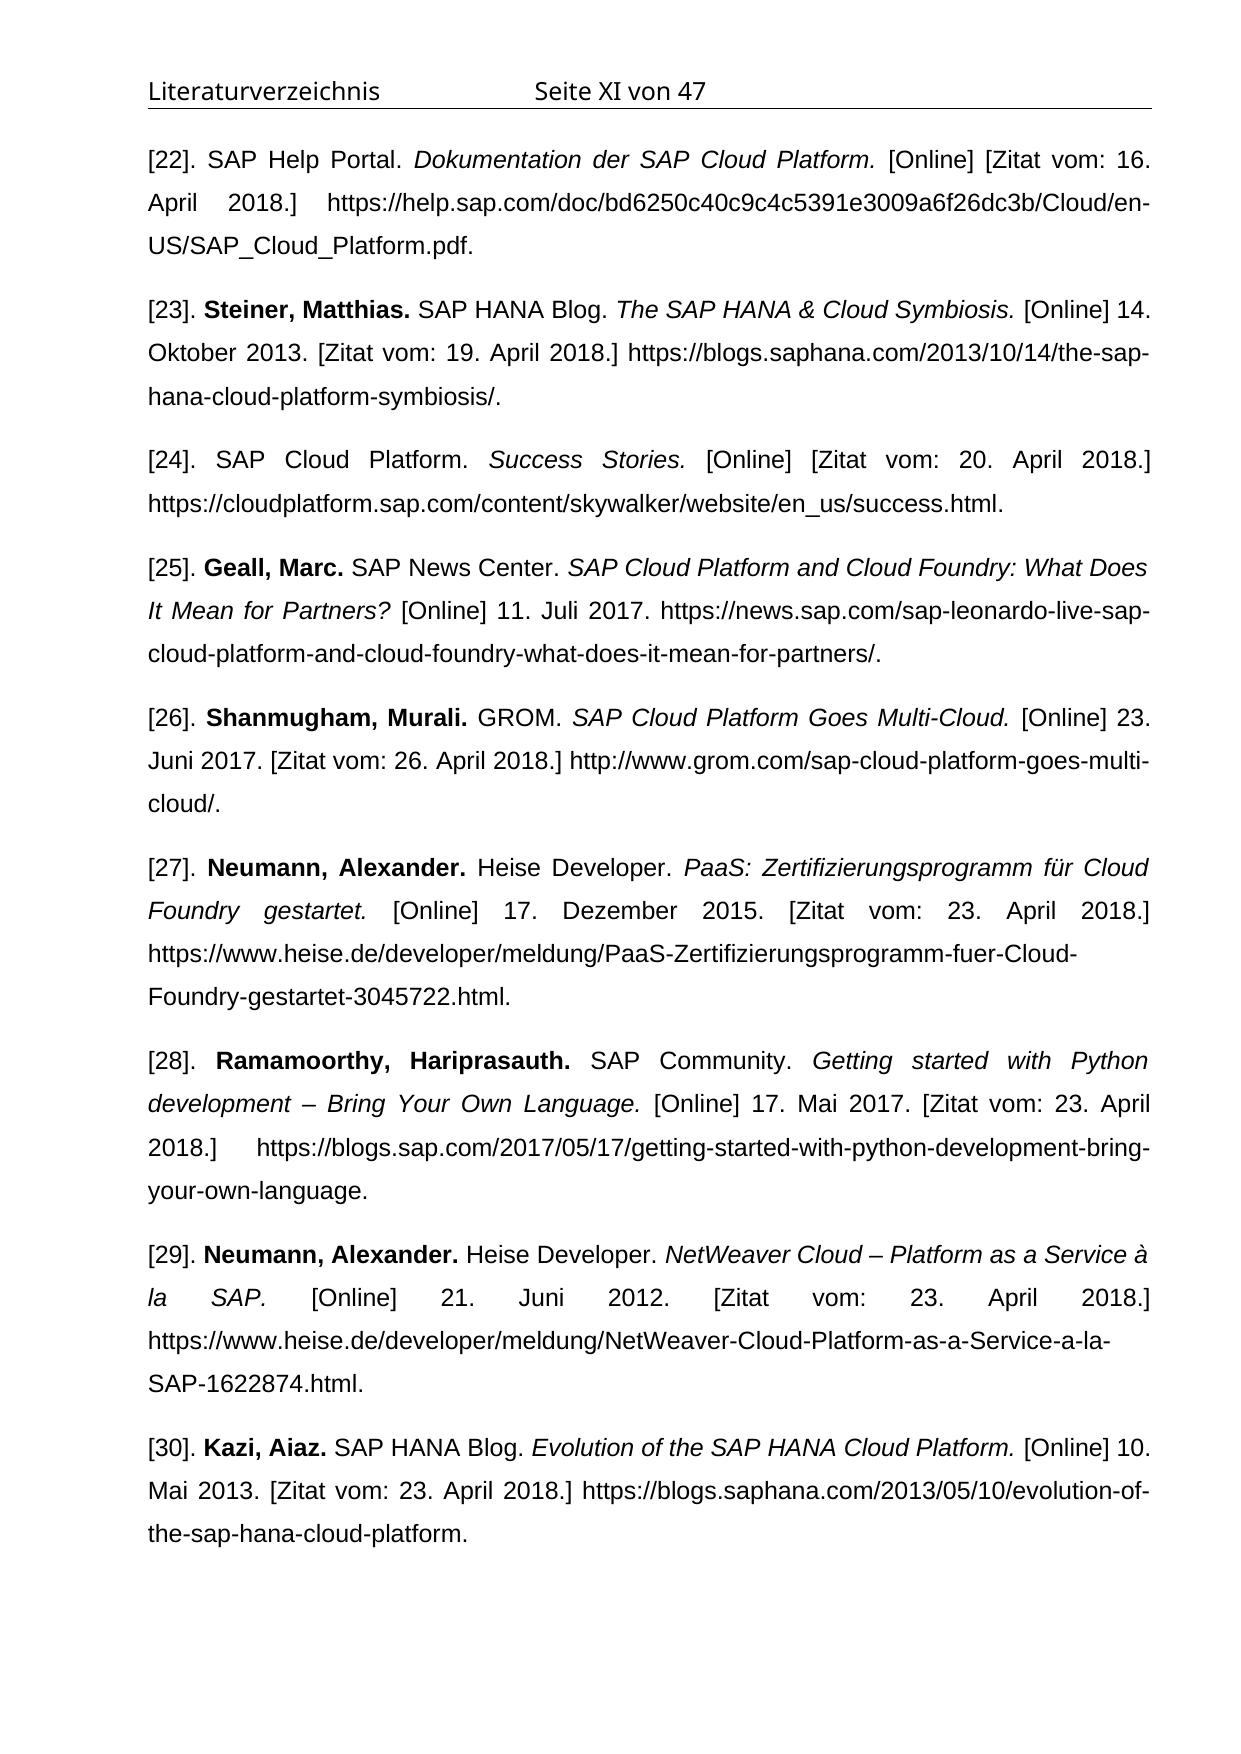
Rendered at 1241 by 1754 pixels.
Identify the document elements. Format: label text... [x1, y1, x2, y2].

text [24]. SAP Cloud Platform. Success Stories. [Online] [Zitat vom: 20. April 2018.] https://cloudplatform.sap.com/content/skywalker/website/en_us/success.html. [148, 446, 1152, 517]
text [23]. Steiner, Matthias. SAP HANA Blog. The SAP HANA & Cloud Symbiosis. [Online] 14. Oktober 2013. [Zitat vom: 19. April 2018.] https://blogs.saphana.com/2013/10/14/the-sap-hana-cloud-platform-symbiosis/. [148, 295, 1152, 410]
text [25]. Geall, Marc. SAP News Center. SAP Cloud Platform and Cloud Foundry: What Does It Mean for Partners? [Online] 11. Juli 2017. https://news.sap.com/sap-leonardo-live-sap-cloud-platform-and-cloud-foundry-what-does-it-mean-for-partners/. [148, 553, 1152, 668]
text [28]. Ramamoorthy, Hariprasauth. SAP Community. Getting started with Python development – Bring Your Own Language. [Online] 17. Mai 2017. [Zitat vom: 23. April 2018.] https://blogs.sap.com/2017/05/17/getting-started-with-python-development-bring-your-own-language. [148, 1046, 1152, 1204]
text [26]. Shanmugham, Murali. GROM. SAP Cloud Platform Goes Multi-Cloud. [Online] 23. Juni 2017. [Zitat vom: 26. April 2018.] http://www.grom.com/sap-cloud-platform-goes-multi-cloud/. [148, 703, 1152, 818]
text [22]. SAP Help Portal. Dokumentation der SAP Cloud Platform. [Online] [Zitat vom: 16. April 2018.] https://help.sap.com/doc/bd6250c40c9c4c5391e3009a6f26dc3b/Cloud/en-US/SAP_Cloud_Platform.pdf. [148, 145, 1152, 260]
text [27]. Neumann, Alexander. Heise Developer. PaaS: Zertifizierungsprogramm für Cloud Foundry gestartet. [Online] 17. Dezember 2015. [Zitat vom: 23. April 2018.] https://www.heise.de/developer/meldung/PaaS-Zertifizierungsprogramm-fuer-Cloud-Foundry-gestartet-3045722.html. [148, 853, 1152, 1011]
text [29]. Neumann, Alexander. Heise Developer. NetWeaver Cloud – Platform as a Service à la SAP. [Online] 21. Juni 2012. [Zitat vom: 23. April 2018.] https://www.heise.de/developer/meldung/NetWeaver-Cloud-Platform-as-a-Service-a-la-SAP-1622874.html. [148, 1240, 1152, 1398]
text [30]. Kazi, Aiaz. SAP HANA Blog. Evolution of the SAP HANA Cloud Platform. [Online] 10. Mai 2013. [Zitat vom: 23. April 2018.] https://blogs.saphana.com/2013/05/10/evolution-of-the-sap-hana-cloud-platform. [148, 1433, 1152, 1548]
